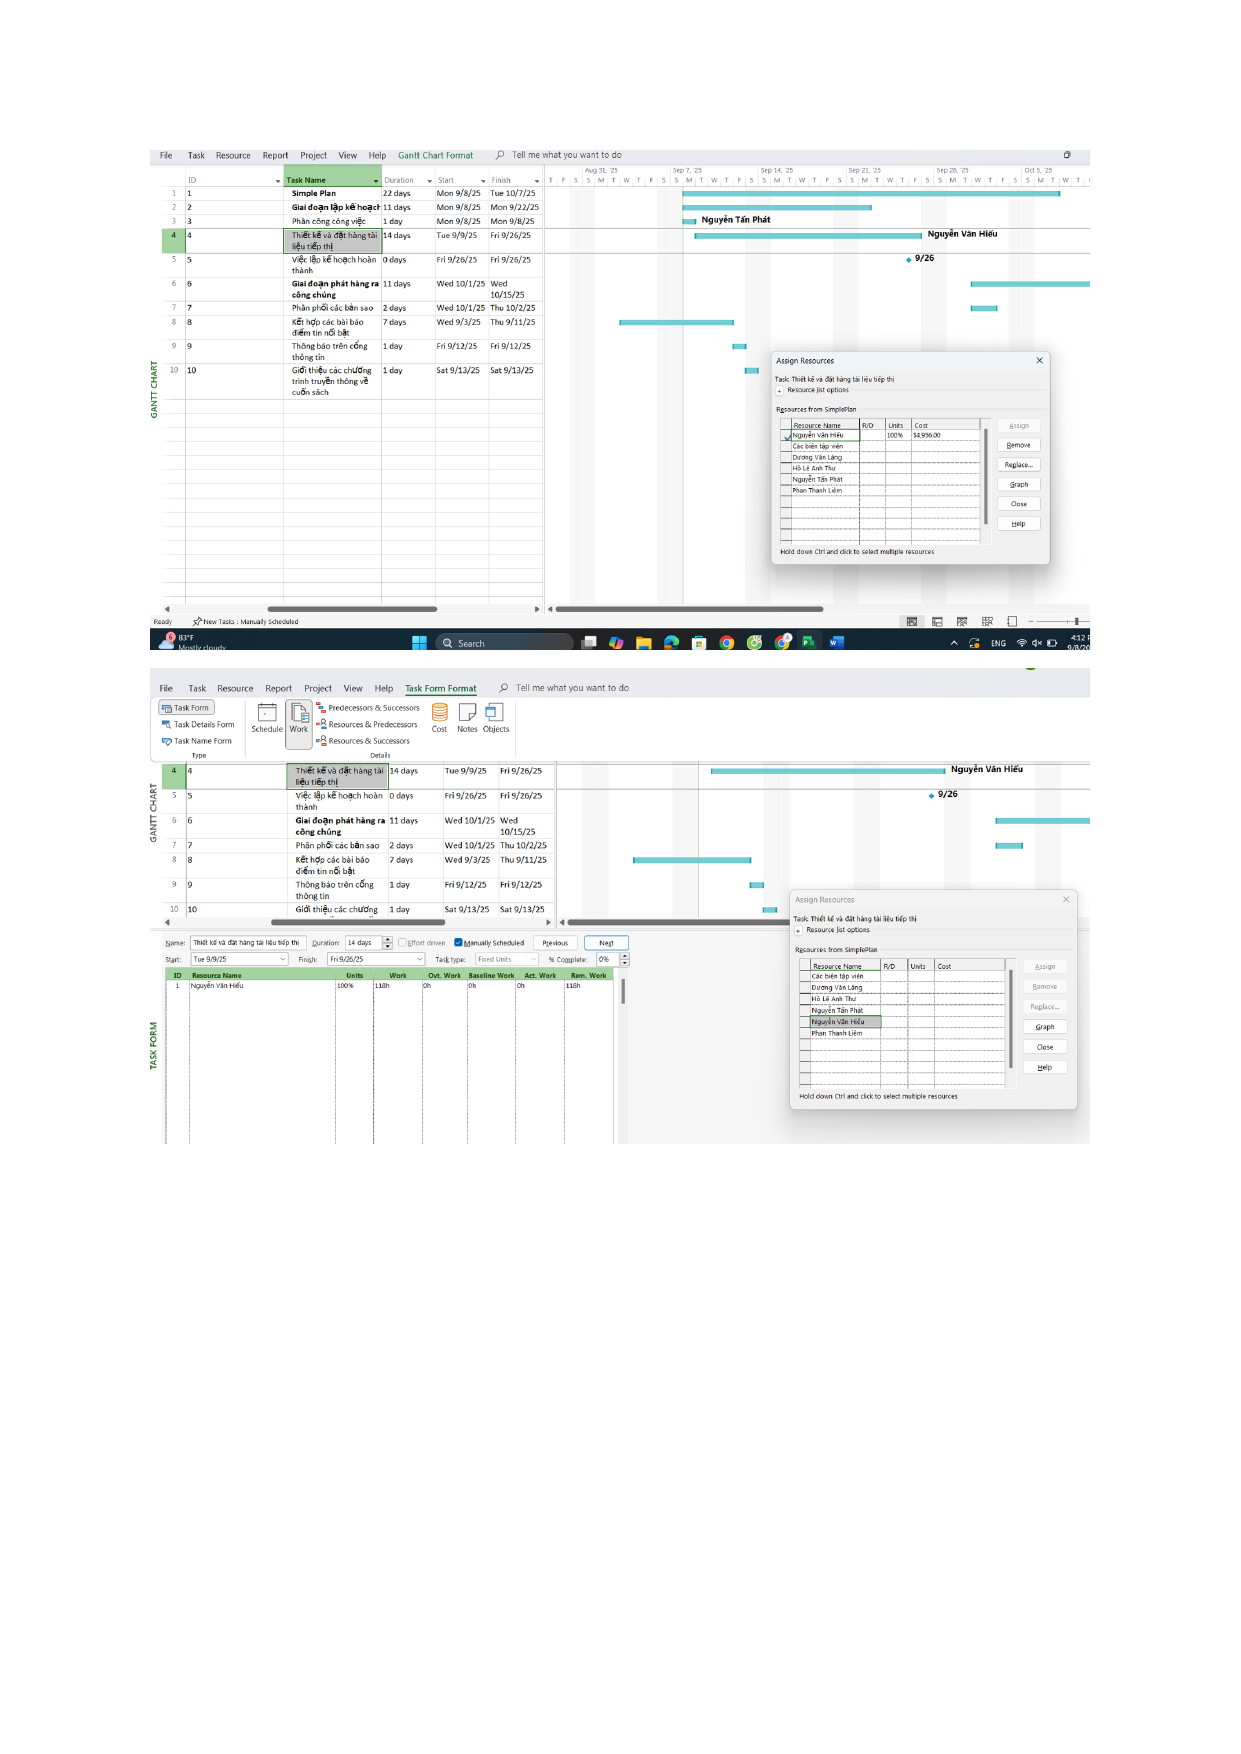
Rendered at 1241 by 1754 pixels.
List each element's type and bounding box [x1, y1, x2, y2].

picture [150, 668, 1091, 1144]
picture [150, 150, 1091, 650]
